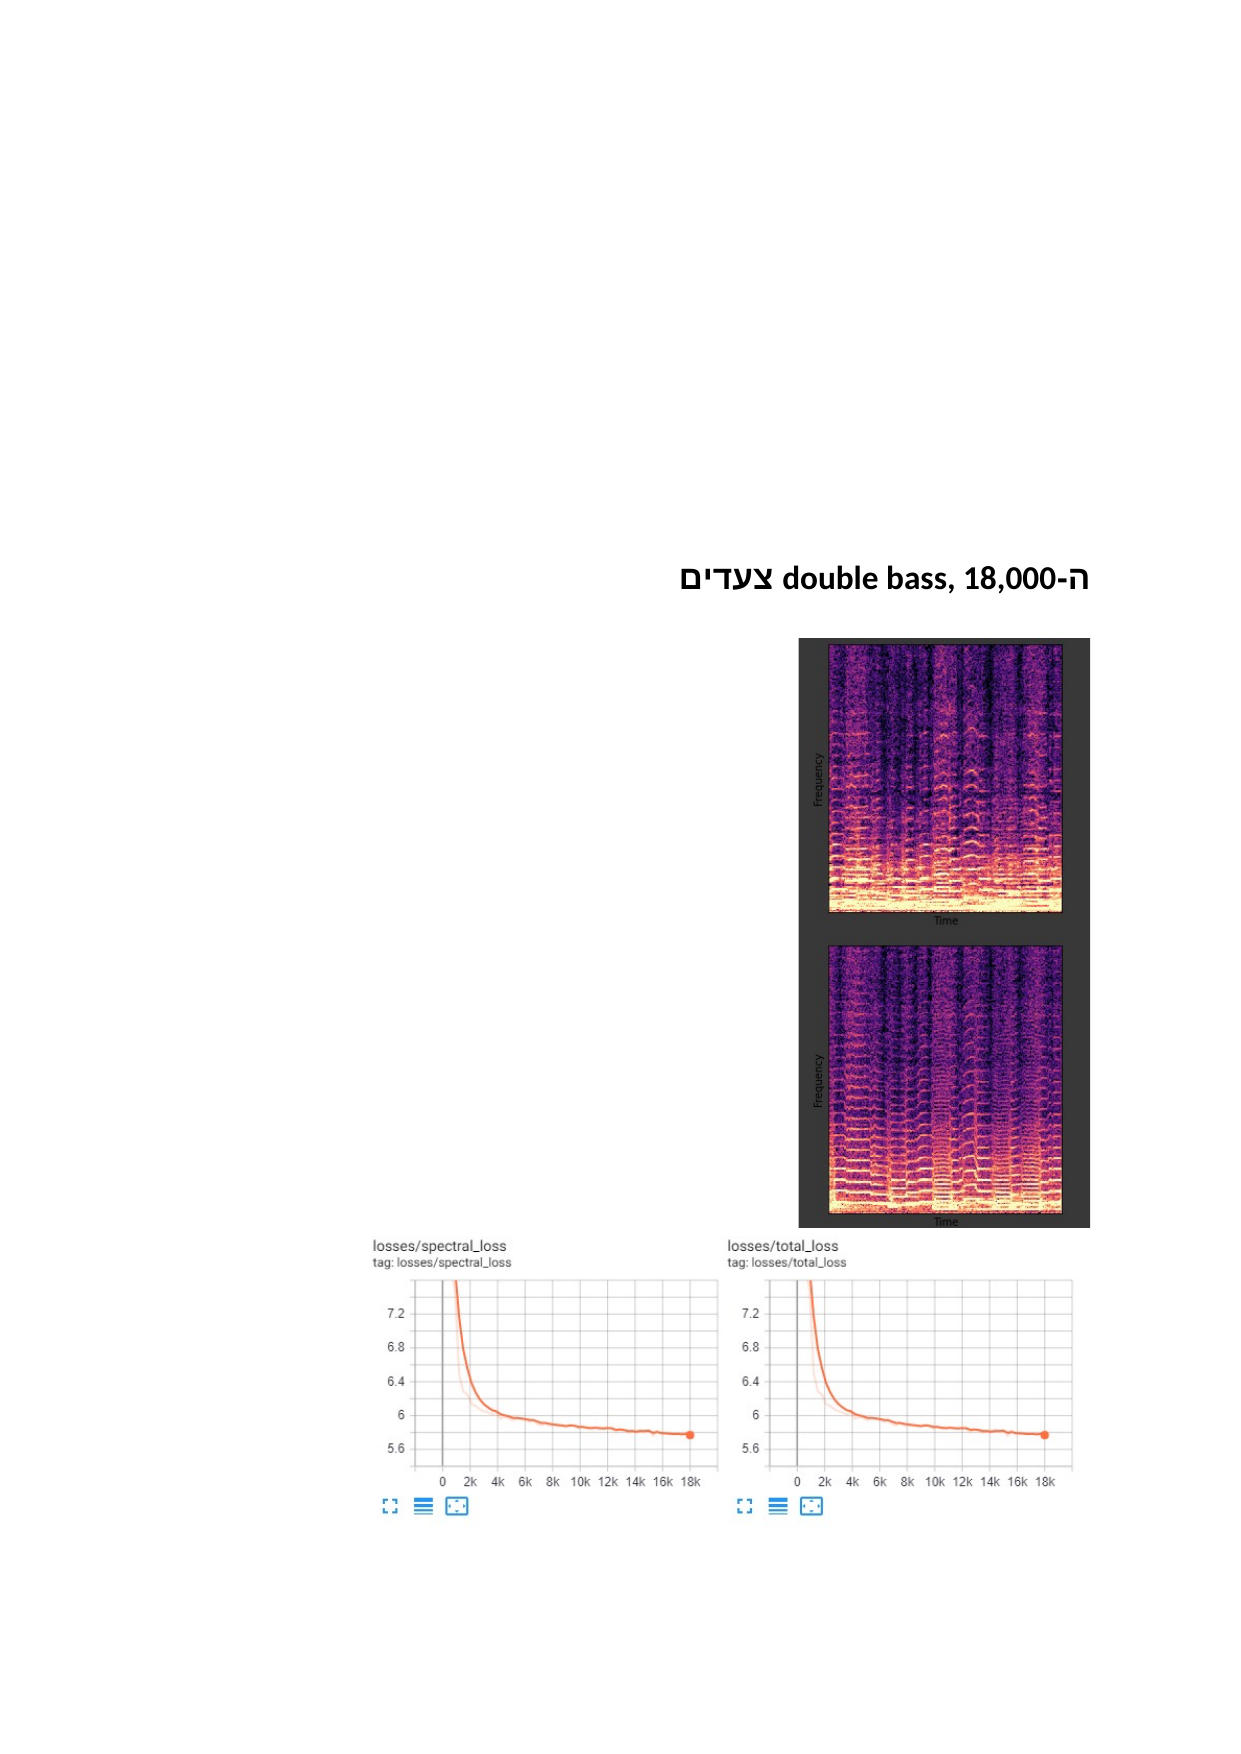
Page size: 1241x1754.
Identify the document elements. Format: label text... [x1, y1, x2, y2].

text ה-double bass, 18,000 צעדים [150, 557, 1090, 598]
picture [363, 638, 1091, 1527]
